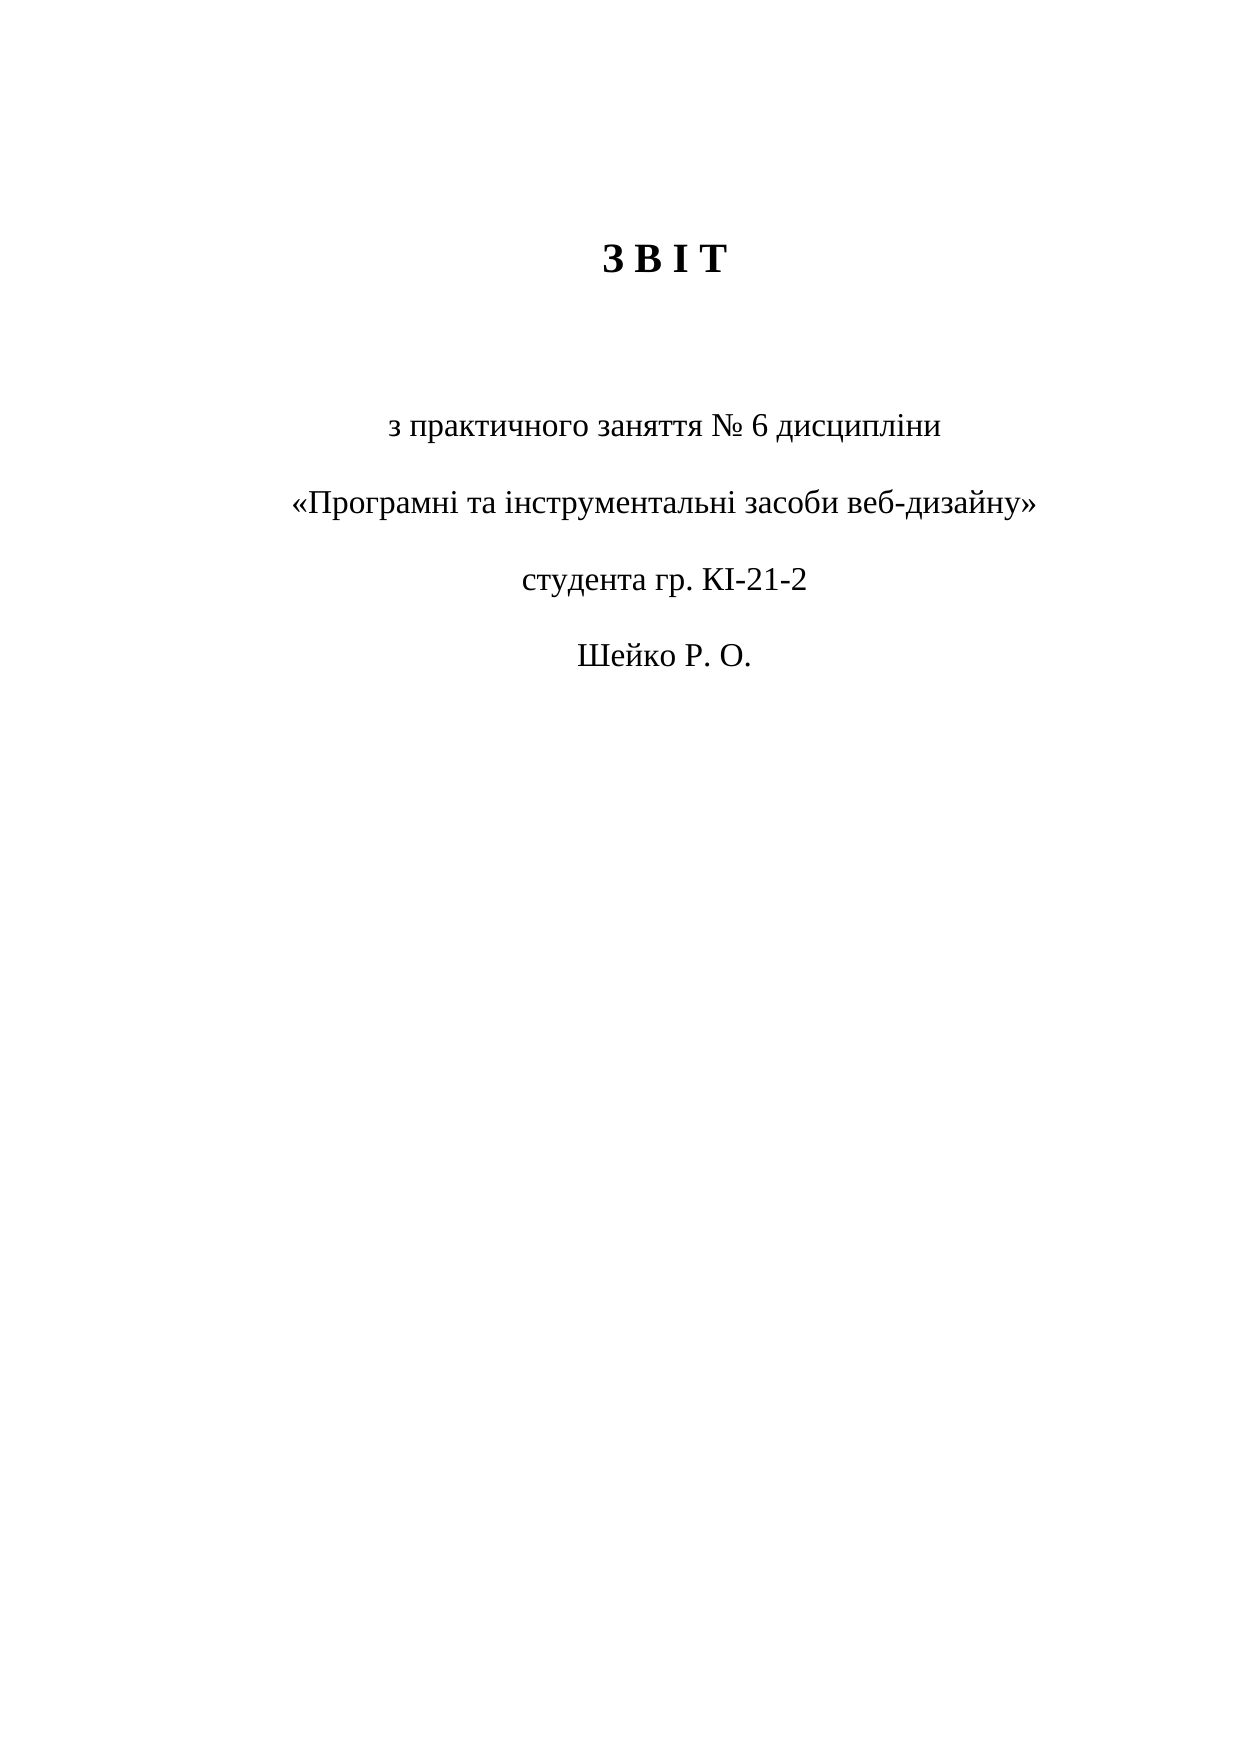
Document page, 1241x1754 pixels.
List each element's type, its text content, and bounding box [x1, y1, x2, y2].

text з практичного заняття № 6 дисципліни [177, 406, 1152, 444]
text студента гр. КІ-21-2 [177, 559, 1152, 597]
text Шейко Р. О. [177, 636, 1152, 674]
text З В І Т [177, 233, 1152, 281]
text «Програмні та інструментальні засоби веб-дизайну» [177, 482, 1152, 521]
